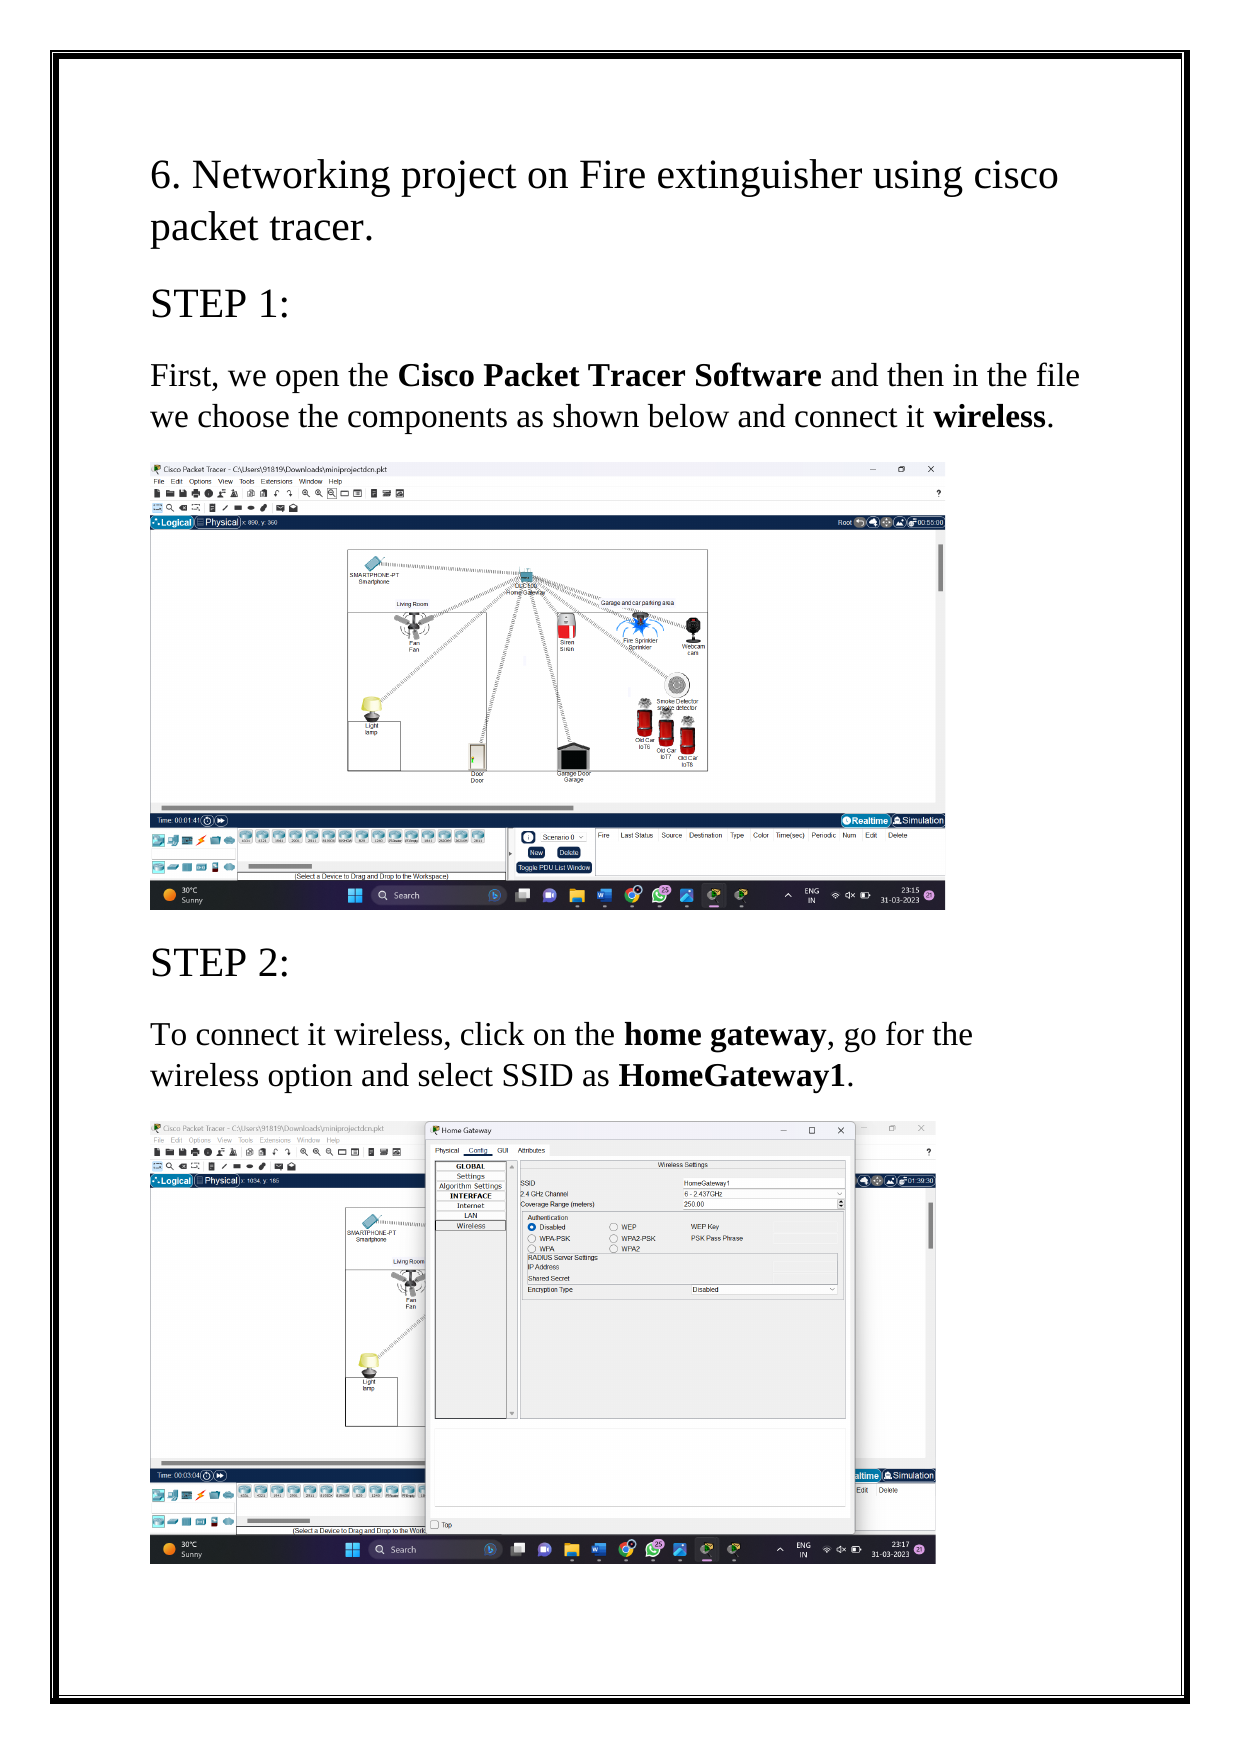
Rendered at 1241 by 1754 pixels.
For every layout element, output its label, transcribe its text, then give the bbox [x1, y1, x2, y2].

text 6. Networking project on Fire extinguisher using cisco packet tracer. [150, 150, 1090, 249]
text To connect it wireless, click on the home gateway, go for the wireless option and select SSID as HomeGateway1. [150, 1014, 1090, 1093]
text STEP 1: [150, 278, 1090, 326]
text STEP 2: [150, 937, 1090, 985]
text First, we open the Cisco Packet Tracer Software and then in the file we choose the components as shown below and connect it wireless. [150, 355, 1090, 435]
picture [173, 520, 181, 527]
picture [150, 462, 946, 910]
picture [150, 1121, 936, 1564]
